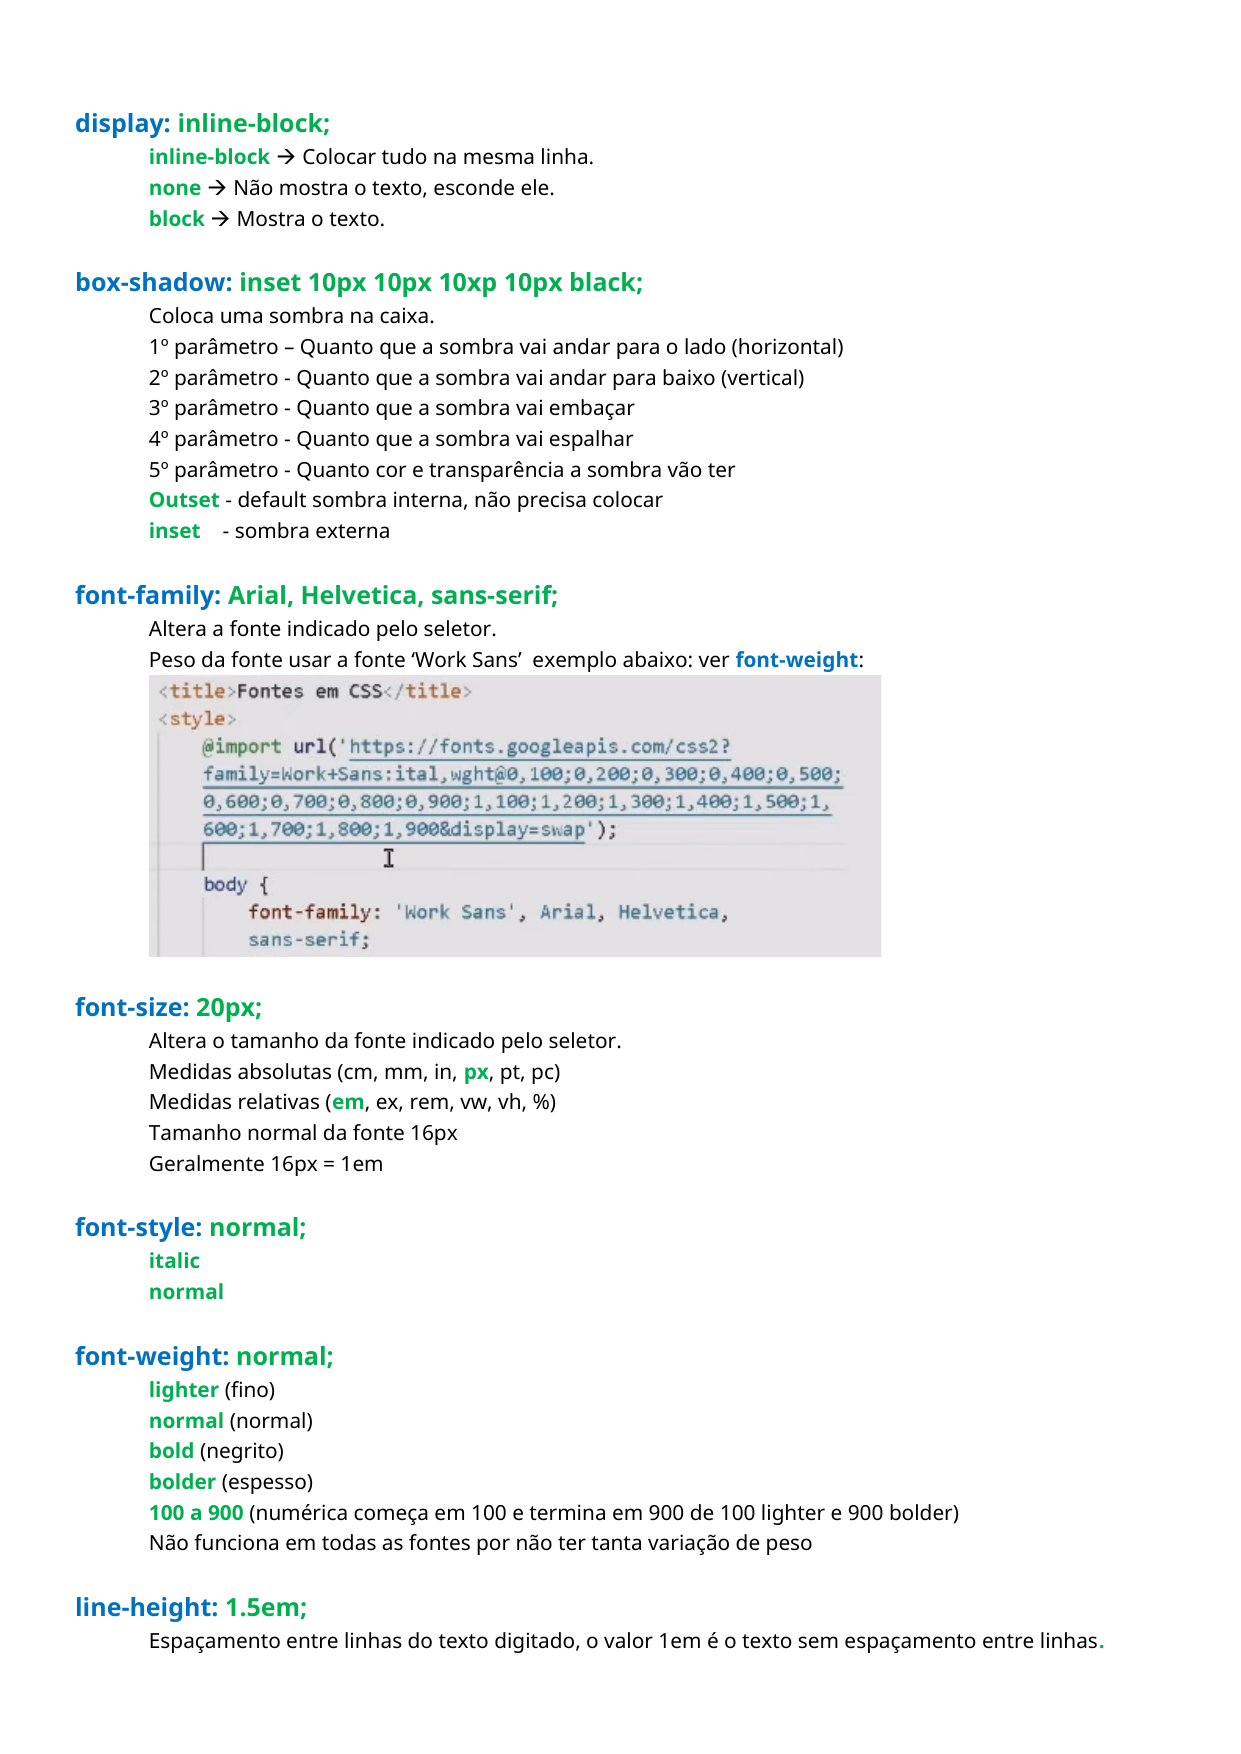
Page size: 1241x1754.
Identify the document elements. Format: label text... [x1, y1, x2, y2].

text block Mostra o texto. [75, 204, 1165, 232]
text normal [75, 1277, 1165, 1306]
subtitle font-size: 20px; [75, 989, 1165, 1023]
subtitle font-style: normal; [75, 1210, 1165, 1244]
text 4º parâmetro - Quanto que a sombra vai espalhar [75, 424, 1165, 453]
subtitle box-shadow: inset 10px 10px 10xp 10px black; [75, 265, 1165, 299]
text Espaçamento entre linhas do texto digitado, o valor 1em é o texto sem espaçamento entre linhas. [75, 1626, 1165, 1655]
text Medidas absolutas (cm, mm, in, px, pt, pc) [75, 1057, 1165, 1085]
picture [148, 675, 882, 957]
text bold (negrito) [75, 1437, 1165, 1465]
text Tamanho normal da fonte 16px [75, 1118, 1165, 1146]
text Coloca uma sombra na caixa. [75, 302, 1165, 330]
text italic [75, 1247, 1165, 1275]
text none Não mostra o texto, esconde ele. [75, 173, 1165, 201]
text 5º parâmetro - Quanto cor e transparência a sombra vão ter [75, 455, 1165, 483]
text Altera a fonte indicado pelo seletor. [75, 614, 1165, 642]
text Medidas relativas (em, ex, rem, vw, vh, %) [75, 1087, 1165, 1116]
text inset - sombra externa [75, 516, 1165, 544]
subtitle display: inline-block; [75, 106, 1165, 140]
subtitle line-height: 1.5em; [75, 1590, 1165, 1624]
text Peso da fonte usar a fonte ‘Work Sans’ exemplo abaixo: ver font-weight: [75, 645, 1165, 673]
text Altera o tamanho da fonte indicado pelo seletor. [75, 1026, 1165, 1054]
text Outset - default sombra interna, não precisa colocar [75, 485, 1165, 514]
text Geralmente 16px = 1em [75, 1149, 1165, 1177]
subtitle font-weight: normal; [75, 1338, 1165, 1373]
text 1º parâmetro – Quanto que a sombra vai andar para o lado (horizontal) [75, 332, 1165, 361]
text Não funciona em todas as fontes por não ter tanta variação de peso [75, 1528, 1165, 1557]
subtitle font-family: Arial, Helvetica, sans-serif; [75, 577, 1165, 611]
text inline-block Colocar tudo na mesma linha. [75, 142, 1165, 171]
text 100 a 900 (numérica começa em 100 e termina em 900 de 100 lighter e 900 bolder) [75, 1498, 1165, 1526]
text lighter (fino) [75, 1375, 1165, 1404]
text bolder (espesso) [75, 1467, 1165, 1496]
text 3º parâmetro - Quanto que a sombra vai embaçar [75, 393, 1165, 422]
text normal (normal) [75, 1406, 1165, 1434]
text 2º parâmetro - Quanto que a sombra vai andar para baixo (vertical) [75, 363, 1165, 391]
